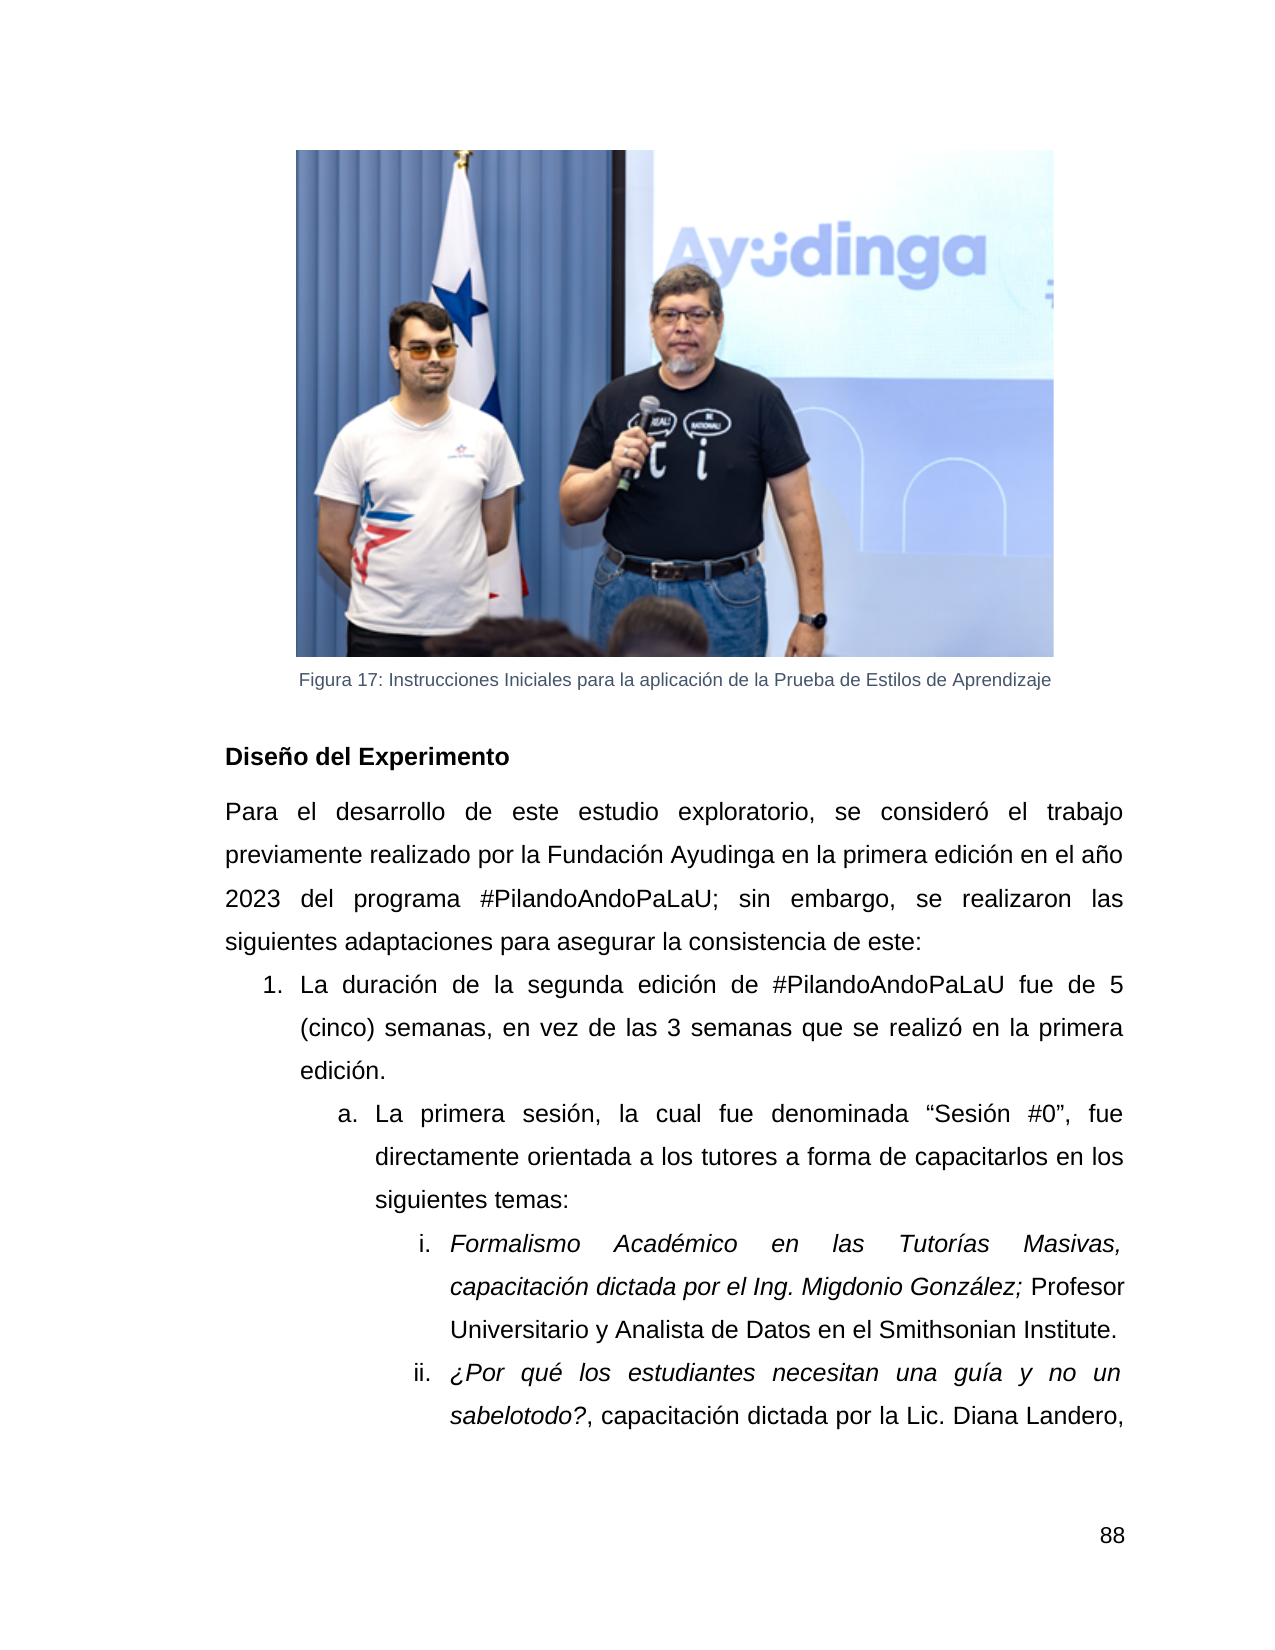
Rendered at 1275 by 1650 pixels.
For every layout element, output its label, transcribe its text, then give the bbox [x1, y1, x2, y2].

picture [296, 150, 1054, 657]
list La primera sesión, la cual fue denominada “Sesión #0”, fue directamente orientada a los tutores a forma de capacitarlos en los siguientes temas: [337, 1099, 1125, 1214]
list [431, 1358, 1125, 1430]
list Formalismo Académico en las Tutorías Masivas, capacitación dictada por el Ing. Migdonio González; Profesor Universitario y Analista de Datos en el Smithsonian Institute. [431, 1228, 1125, 1343]
subtitle Diseño del Experimento [225, 742, 1125, 771]
text Figura 17: Instrucciones Iniciales para la aplicación de la Prueba de Estilos de Aprendizaje [225, 669, 1125, 691]
list La duración de la segunda edición de #PilandoAndoPaLaU fue de 5 (cinco) semanas, en vez de las 3 semanas que se realizó en la primera edición. [262, 970, 1125, 1085]
text Para el desarrollo de este estudio exploratorio, se consideró el trabajo previamente realizado por la Fundación Ayudinga en la primera edición en el año 2023 del programa #PilandoAndoPaLaU; sin embargo, se realizaron las siguientes adaptaciones para asegurar la consistencia de este: [225, 797, 1125, 955]
